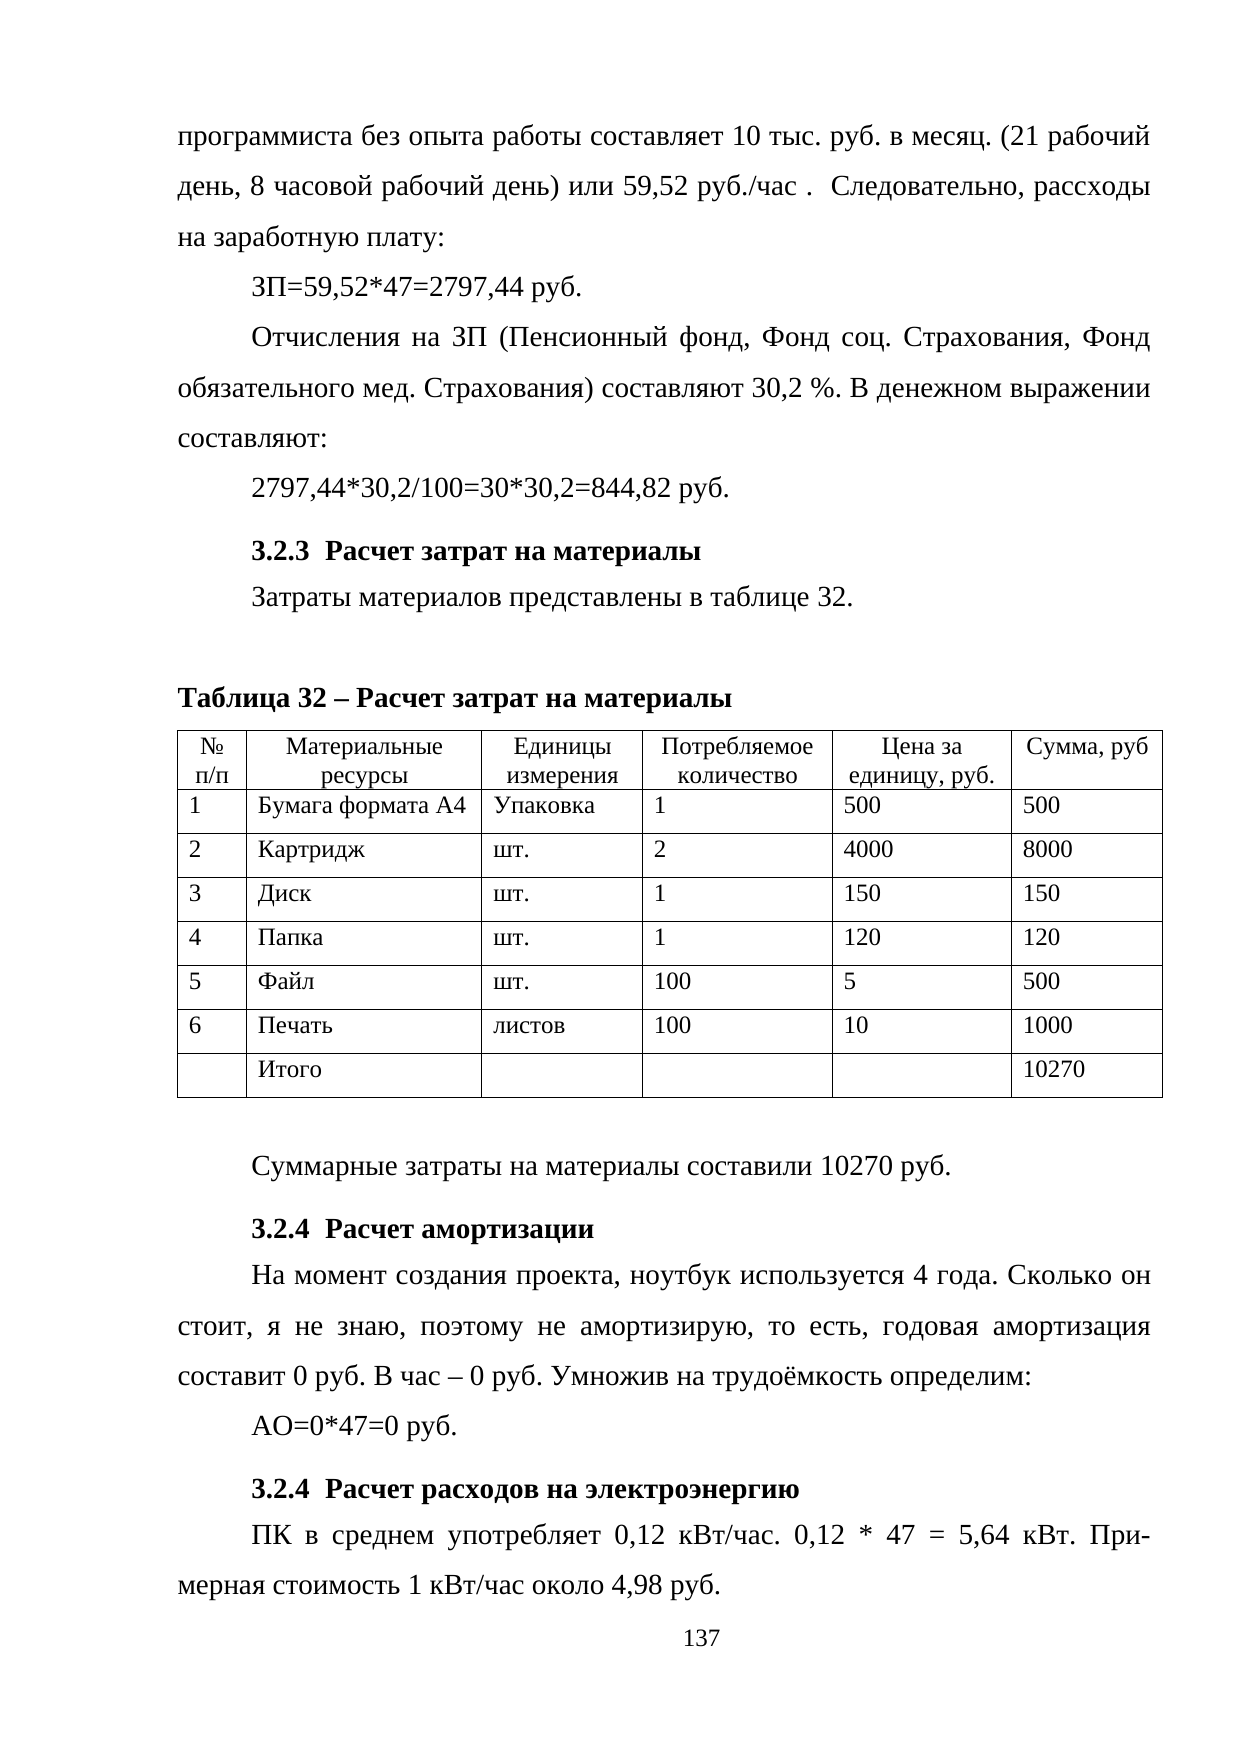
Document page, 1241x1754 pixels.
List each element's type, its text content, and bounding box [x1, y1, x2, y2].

table_cell 8000 [1012, 834, 1162, 877]
table_cell Упаковка [482, 790, 642, 833]
table_cell 2 [178, 834, 246, 877]
table_cell 5 [833, 966, 1011, 1009]
text Суммарные затраты на материалы составили 10270 руб. [177, 1148, 1152, 1182]
table_cell [178, 1054, 246, 1097]
table_cell 5 [178, 966, 246, 1009]
table_cell Картридж [247, 834, 481, 877]
table_cell Папка [247, 922, 481, 965]
table_cell 4 [178, 922, 246, 965]
table_cell 150 [833, 878, 1011, 921]
text Затраты материалов представлены в таблице 32. [177, 579, 1152, 613]
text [177, 118, 1152, 252]
text 2797,44*30,2/100=30*30,2=844,82 руб. [177, 470, 1152, 504]
table_header № п/п [178, 731, 246, 789]
table_header Материальные ресурсы [247, 731, 481, 789]
table_cell 6 [178, 1010, 246, 1053]
table_cell 2 [643, 834, 832, 877]
table_cell 4000 [833, 834, 1011, 877]
subtitle 3.2.3 Расчет затрат на материалы [177, 533, 1152, 567]
table_cell шт. [482, 878, 642, 921]
table_cell 10270 [1012, 1054, 1162, 1097]
table_cell [833, 1054, 1011, 1097]
table_cell 120 [833, 922, 1011, 965]
table_cell 100 [643, 1010, 832, 1053]
table_cell шт. [482, 966, 642, 1009]
table_cell [482, 1054, 642, 1097]
table_header Сумма, руб [1012, 731, 1162, 789]
table_cell 1 [643, 878, 832, 921]
table_cell Печать [247, 1010, 481, 1053]
table_cell шт. [482, 834, 642, 877]
table_header Единицы измерения [482, 731, 642, 789]
table_cell 100 [643, 966, 832, 1009]
table_cell Итого [247, 1054, 481, 1097]
table_cell 10 [833, 1010, 1011, 1053]
table_cell [643, 1054, 832, 1097]
table_cell Диск [247, 878, 481, 921]
table_cell 3 [178, 878, 246, 921]
subtitle 3.2.4 Расчет расходов на электроэнергию [177, 1471, 1152, 1504]
text АО=0*47=0 руб. [177, 1408, 1152, 1442]
text Отчисления на ЗП (Пенсионный фонд, Фонд соц. Страхования, Фонд обязательного мед. Страхования) составляют 30,2 %. В денежном выражении составляют: [177, 319, 1152, 453]
text ЗП=59,52*47=2797,44 руб. [177, 269, 1152, 303]
table_cell листов [482, 1010, 642, 1053]
table_cell шт. [482, 922, 642, 965]
text На момент создания проекта, ноутбук используется 4 года. Сколько он стоит, я не знаю, поэтому не амортизирую, то есть, годовая амортизация составит 0 руб. В час – 0 руб. Умножив на трудоёмкость определим: [177, 1257, 1152, 1391]
text Таблица 32 – Расчет затрат на материалы [177, 680, 1152, 713]
table_cell 1000 [1012, 1010, 1162, 1053]
subtitle 3.2.4 Расчет амортизации [177, 1211, 1152, 1245]
text ПК в среднем употребляет 0,12 кВт/час. 0,12 * 47 = 5,64 кВт. При-мерная стоимость 1 кВт/час около 4,98 руб. [177, 1517, 1152, 1601]
table_cell 1 [643, 922, 832, 965]
table_cell 1 [178, 790, 246, 833]
table_cell 150 [1012, 878, 1162, 921]
table_cell Бумага формата А4 [247, 790, 481, 833]
table_cell 500 [1012, 966, 1162, 1009]
table_header Цена за единицу, руб. [833, 731, 1011, 789]
table_cell 120 [1012, 922, 1162, 965]
table_cell 500 [1012, 790, 1162, 833]
table_cell 500 [833, 790, 1011, 833]
table_header Потребляемое количество [643, 731, 832, 789]
table_cell 1 [643, 790, 832, 833]
table_cell Файл [247, 966, 481, 1009]
